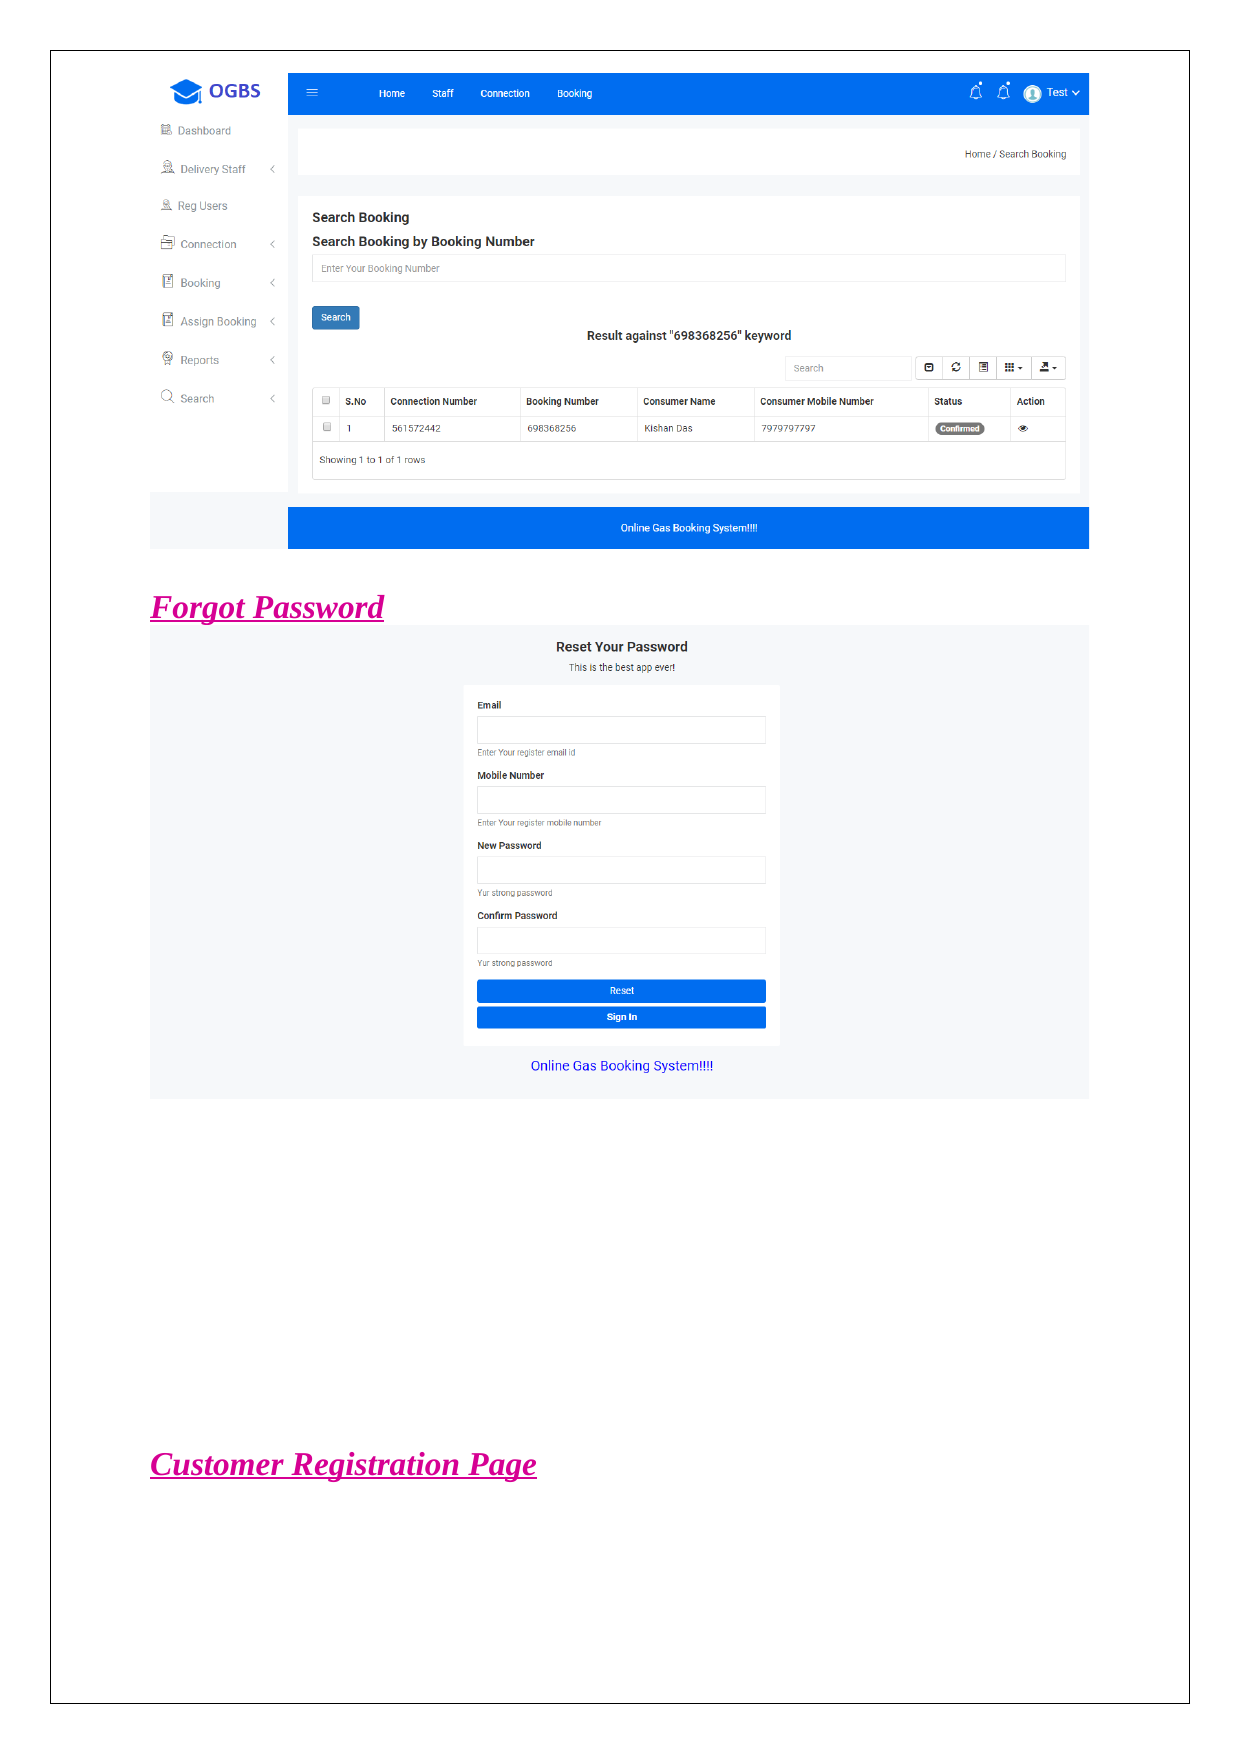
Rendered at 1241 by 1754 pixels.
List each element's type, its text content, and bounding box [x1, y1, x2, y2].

picture [150, 625, 1090, 1099]
text Customer Registration Page [150, 1444, 1090, 1482]
picture [150, 73, 1090, 549]
text Forgot Password [150, 587, 1090, 625]
